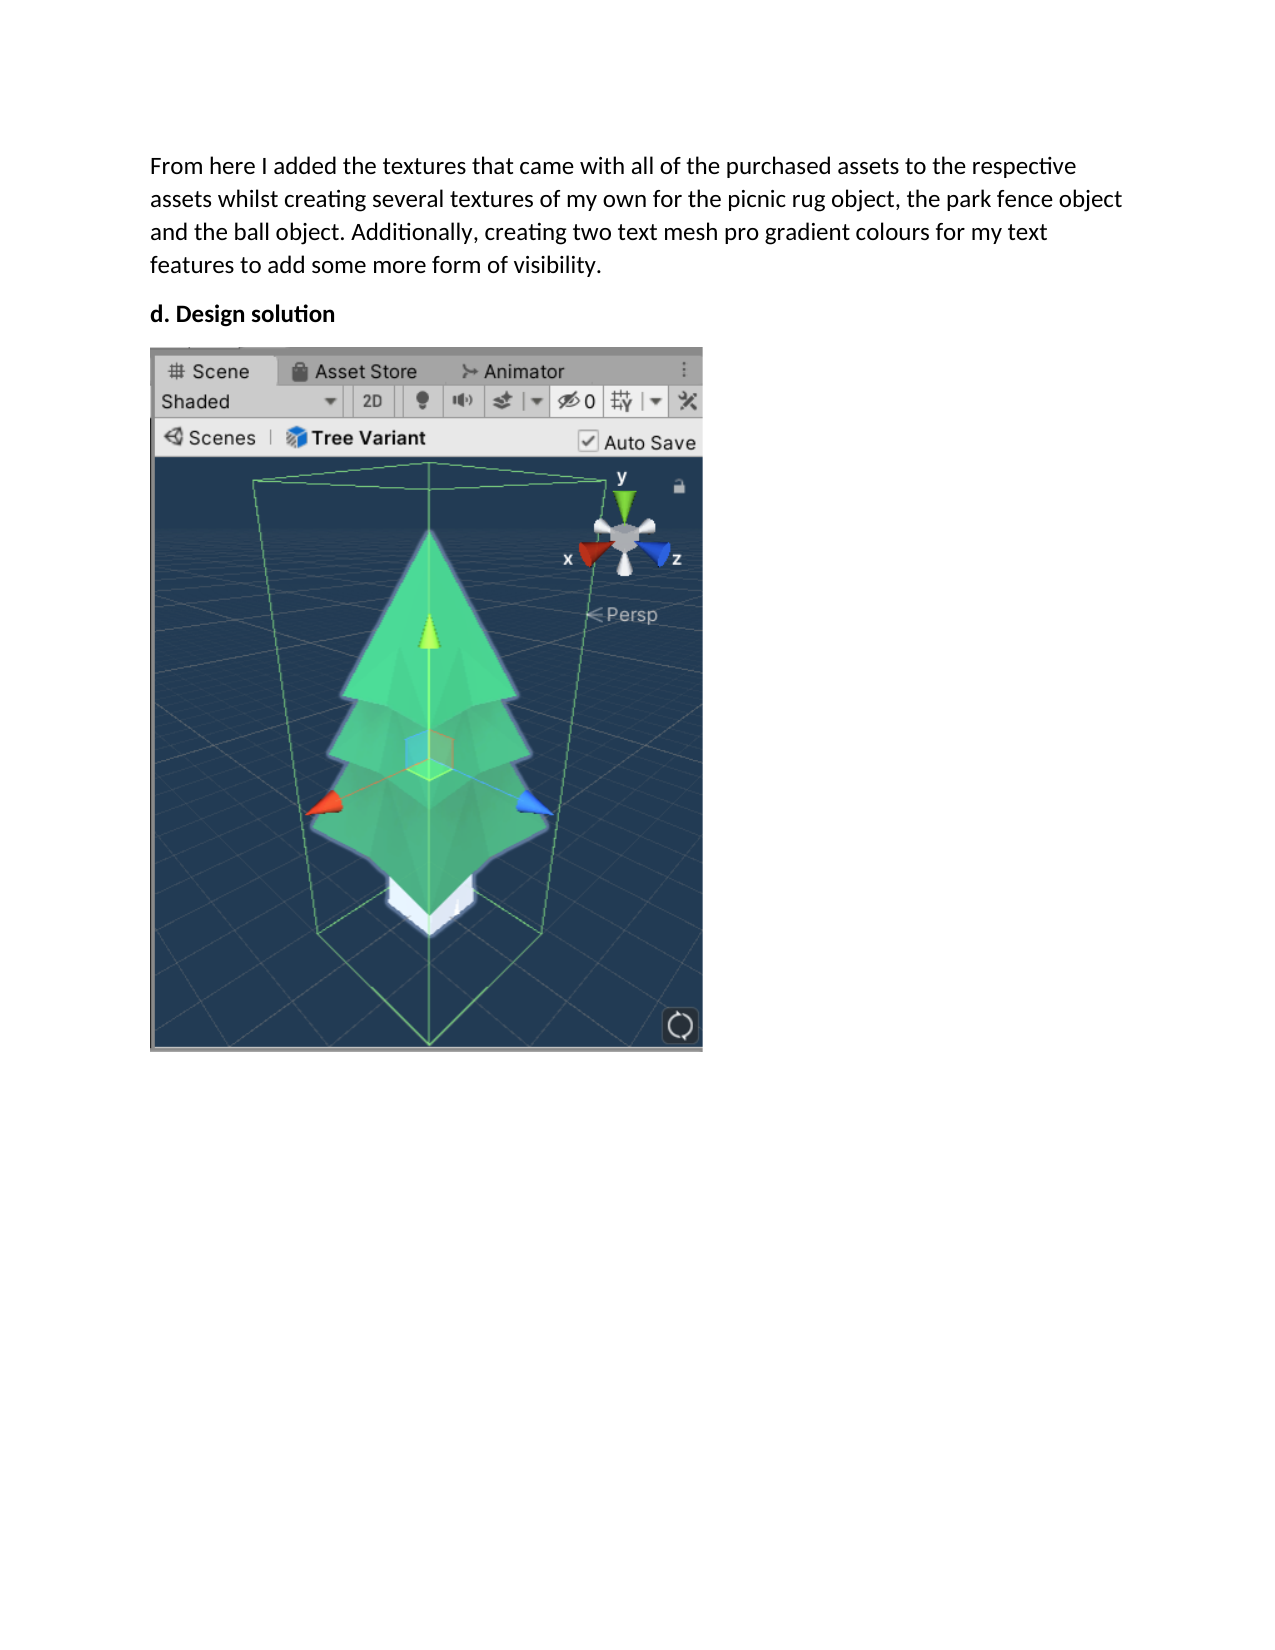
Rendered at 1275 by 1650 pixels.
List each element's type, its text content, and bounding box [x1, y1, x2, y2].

picture [150, 347, 703, 1052]
text d. Design solution [150, 298, 1125, 329]
text From here I added the textures that came with all of the purchased assets to the respective assets whilst creating several textures of my own for the picnic rug object, the park fence object and the ball object. Additionally, creating two text mesh pro gradient colours for my text features to add some more form of visibility. [150, 150, 1125, 279]
